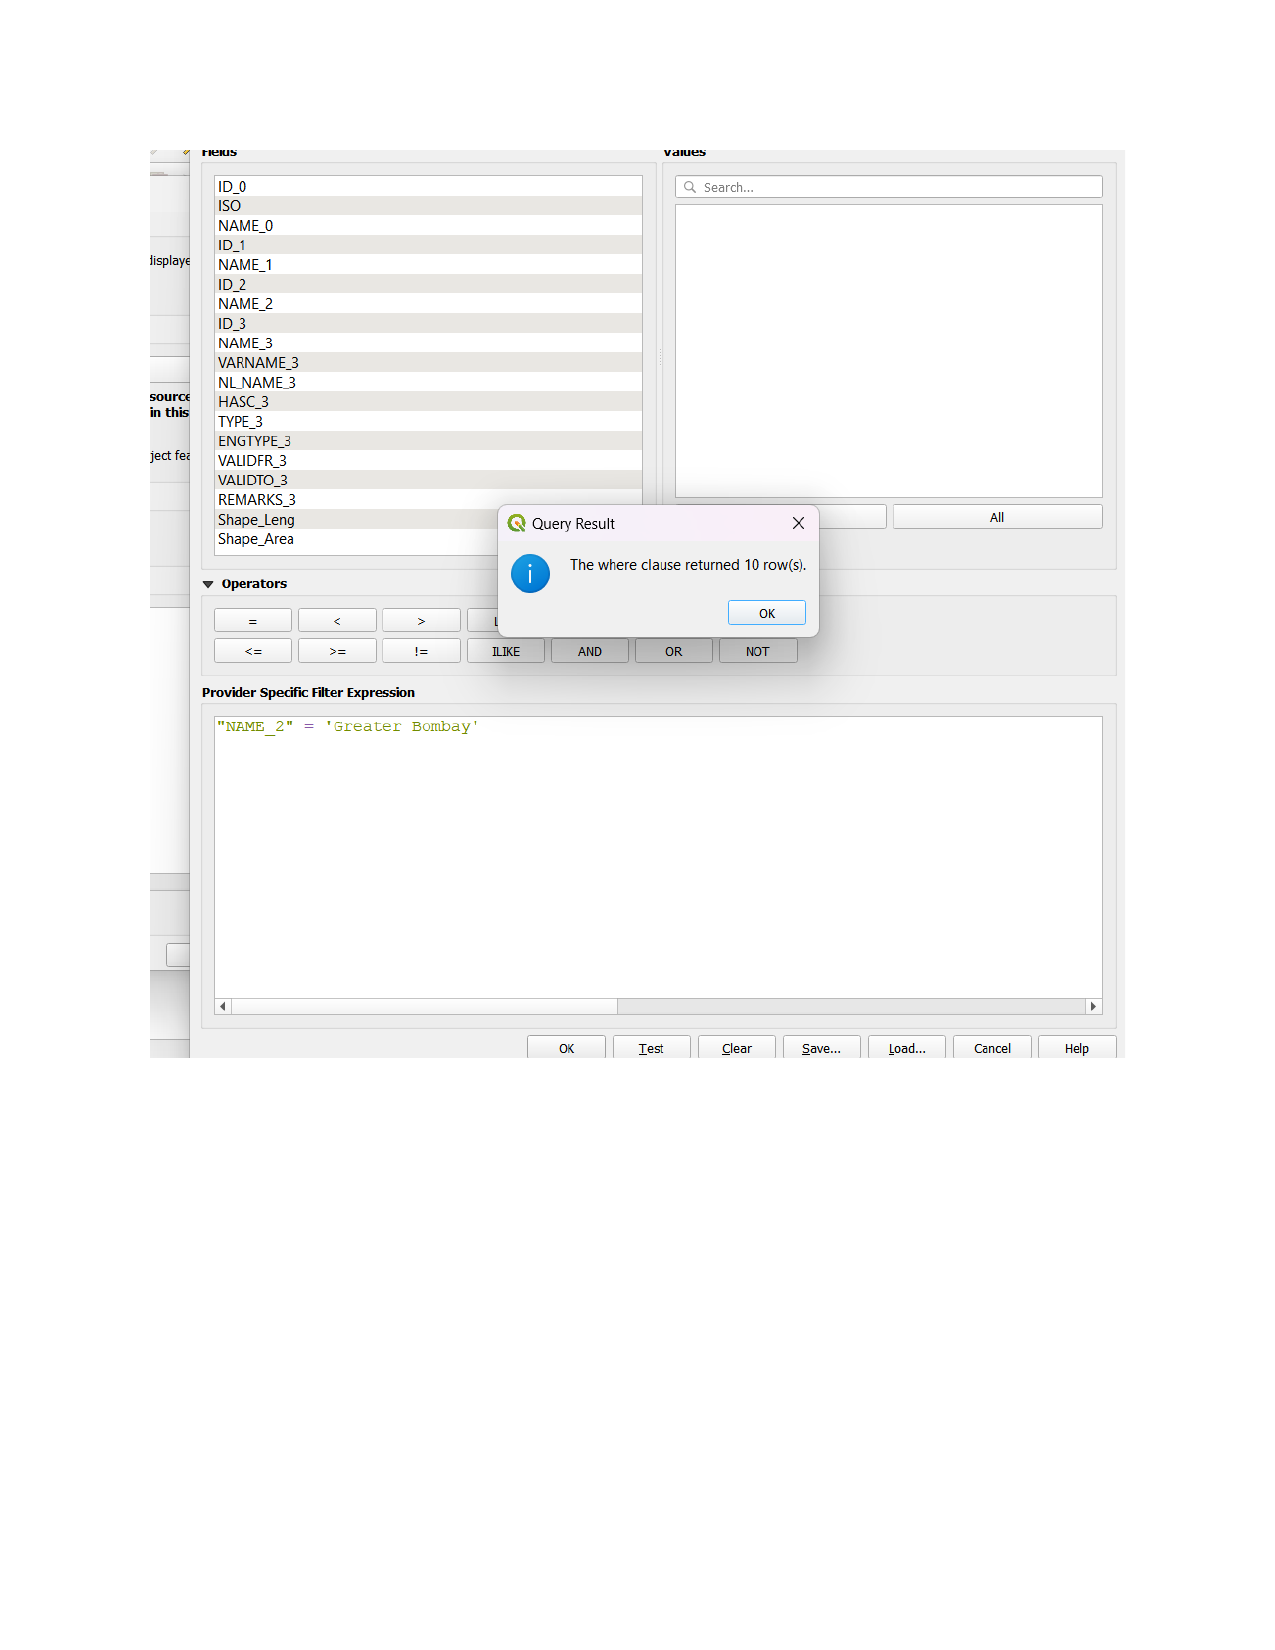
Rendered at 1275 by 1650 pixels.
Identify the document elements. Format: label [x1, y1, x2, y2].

picture [150, 150, 1125, 1058]
